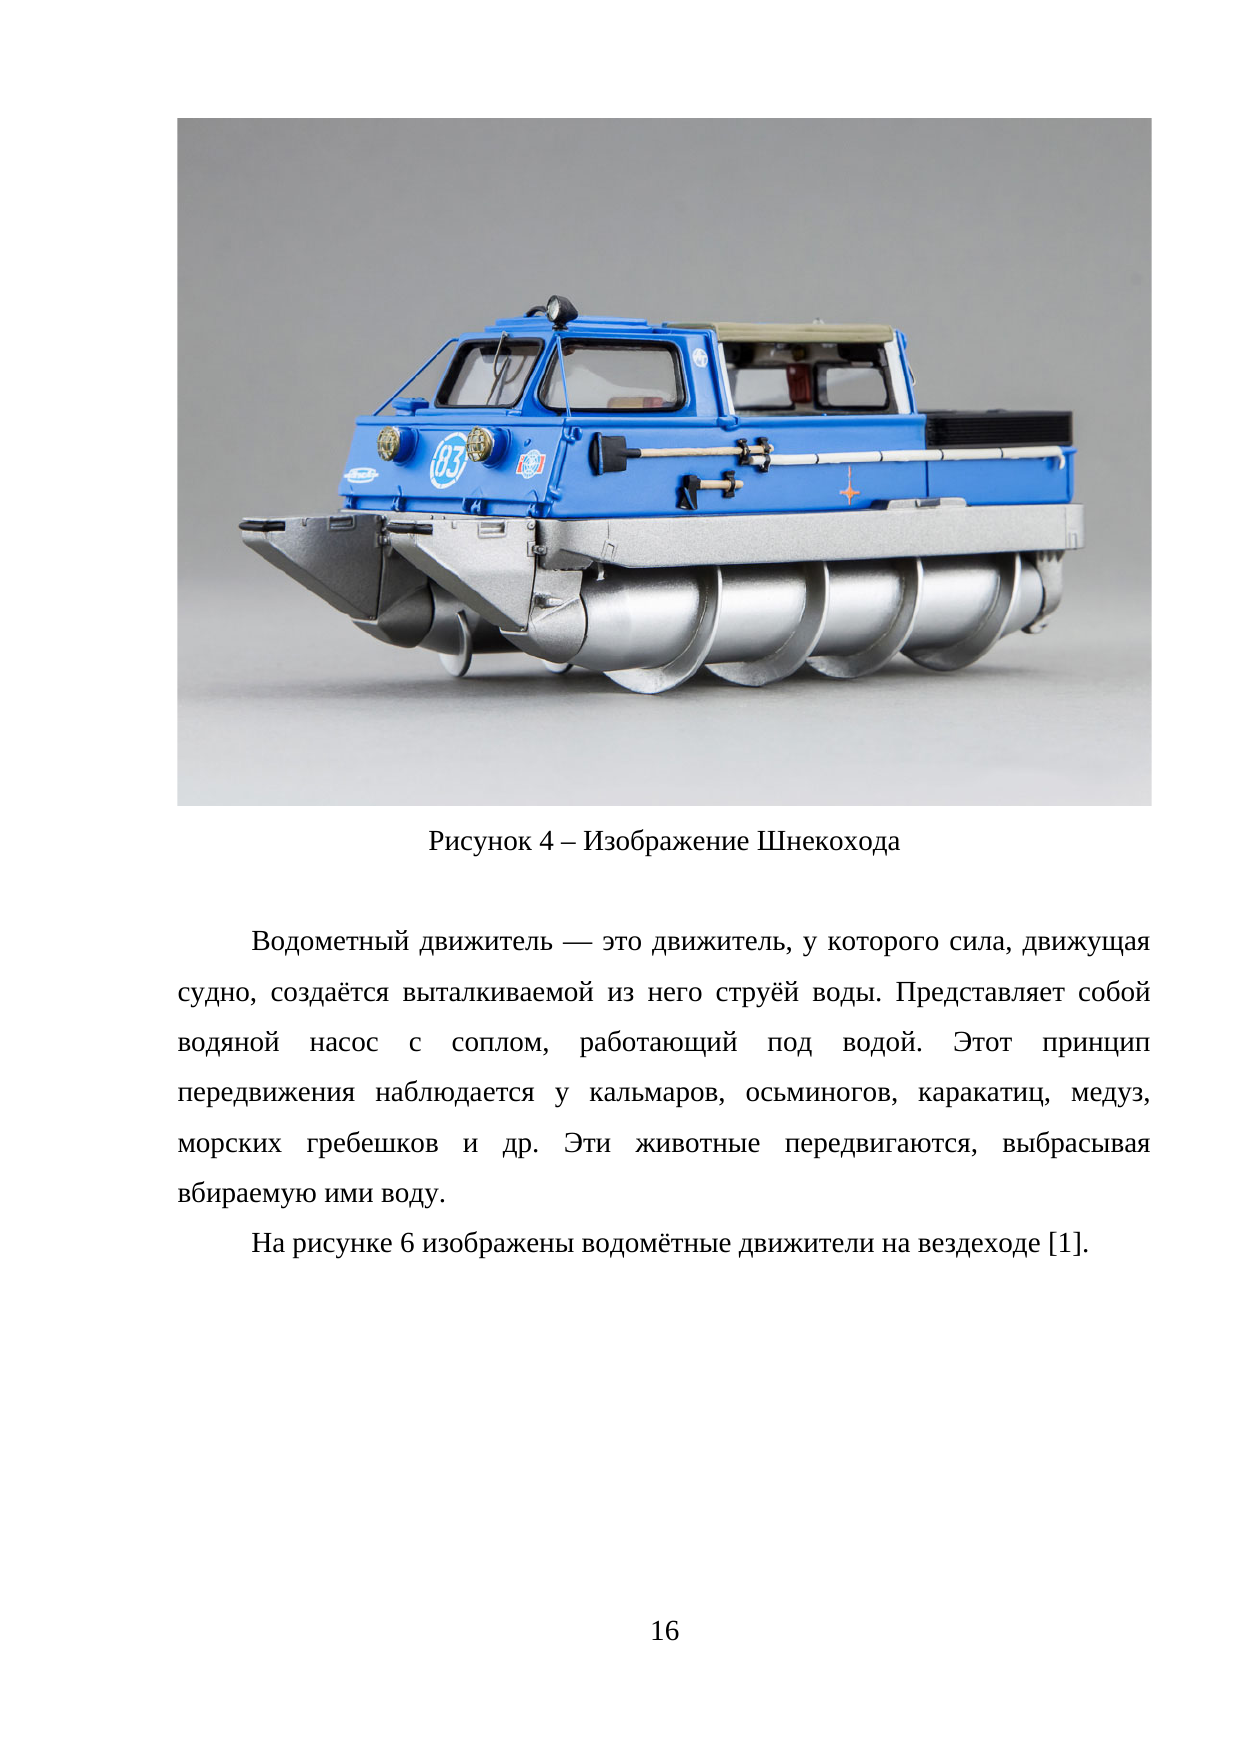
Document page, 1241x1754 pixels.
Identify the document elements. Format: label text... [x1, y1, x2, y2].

picture [177, 118, 1152, 806]
text Водометный движитель — это движитель, у которого сила, движущая судно, создаётся выталкиваемой из него струёй воды. Представляет собой водяной насос с соплом, работающий под водой. Этот принцип передвижения наблюдается у кальмаров, осьминогов, каракатиц, медуз, морских гребешков и др. Эти животные передвигаются, выбрасывая вбираемую ими воду. [177, 923, 1152, 1208]
text Рисунок 4 – Изображение Шнекохода [177, 823, 1152, 856]
text На рисунке 6 изображены водомётные движители на вездеходе [1]. [177, 1225, 1152, 1259]
